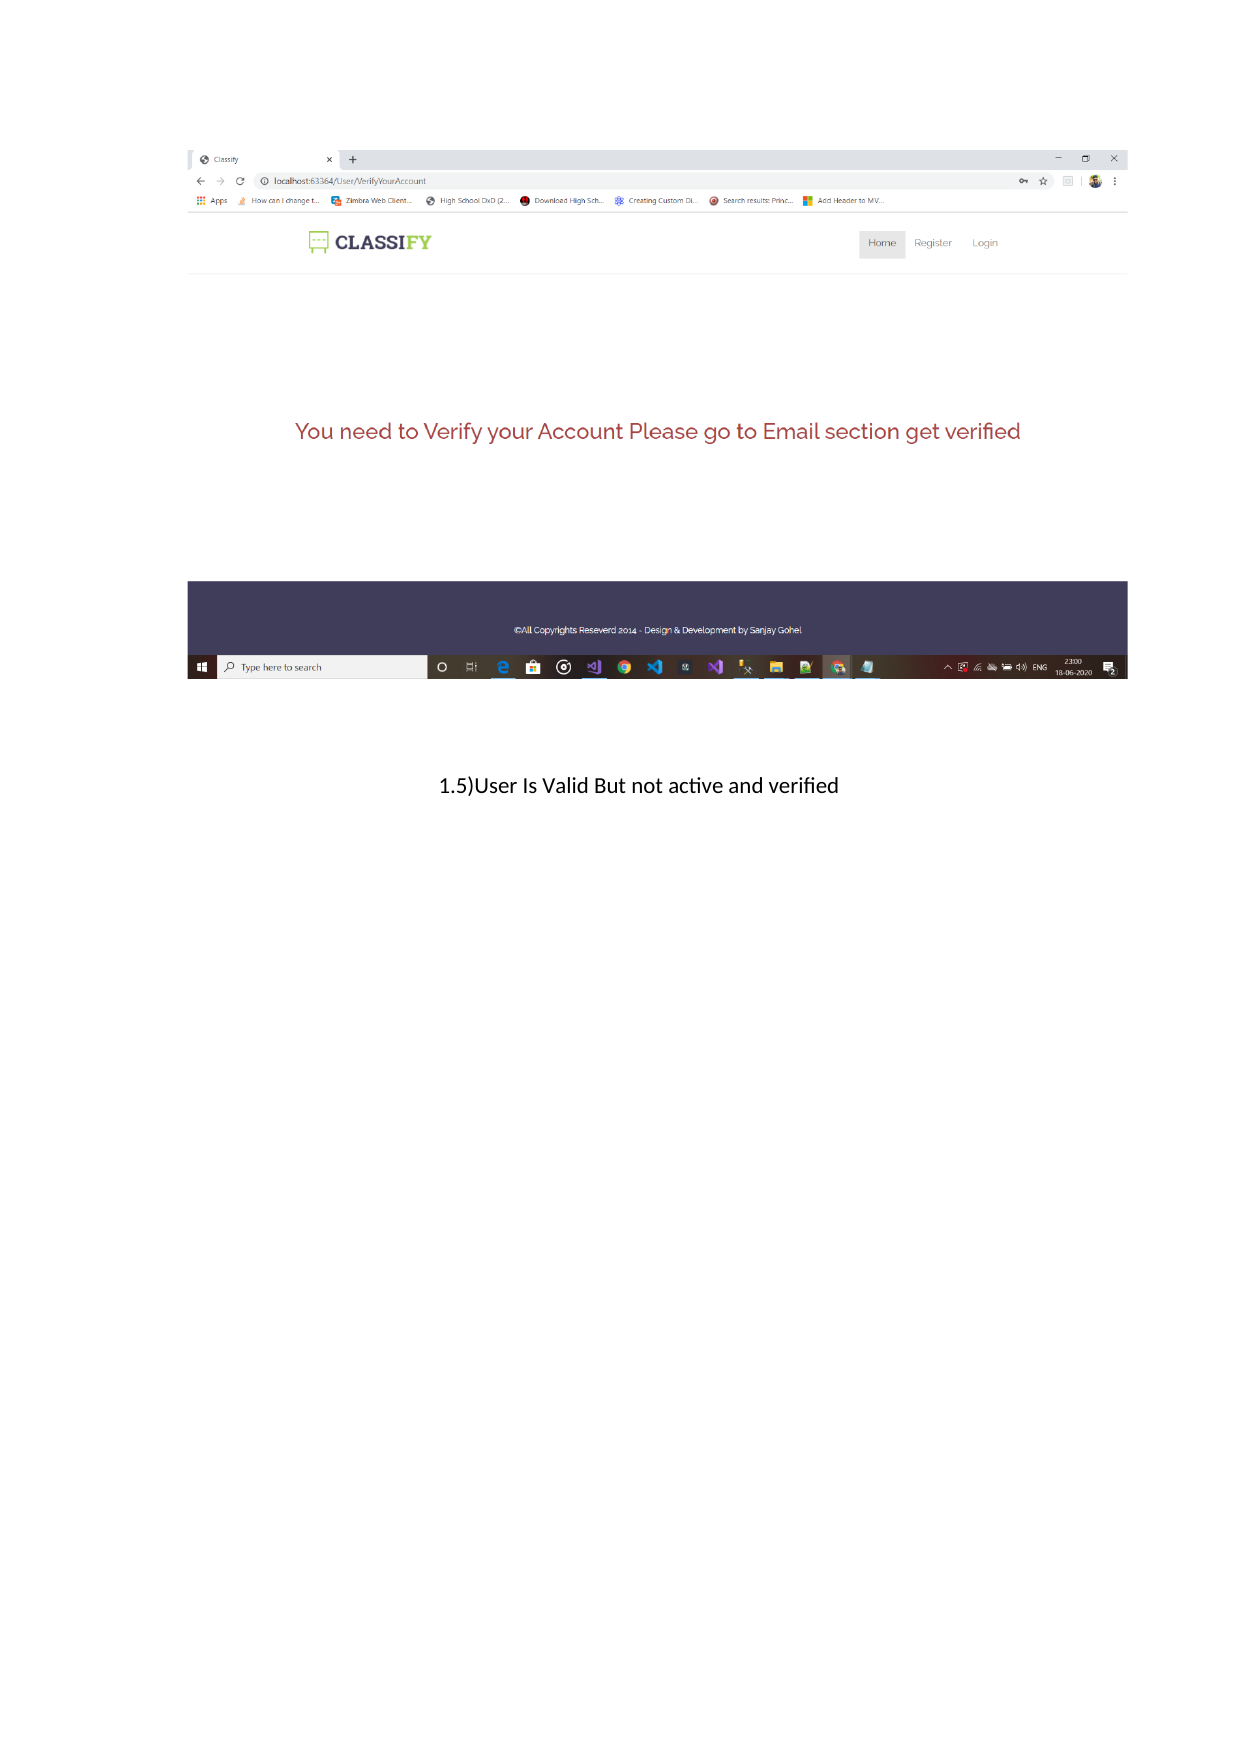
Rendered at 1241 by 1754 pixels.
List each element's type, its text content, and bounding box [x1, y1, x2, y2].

picture [187, 150, 1128, 679]
list 1.5)User Is Valid But not active and verified [187, 772, 1090, 800]
